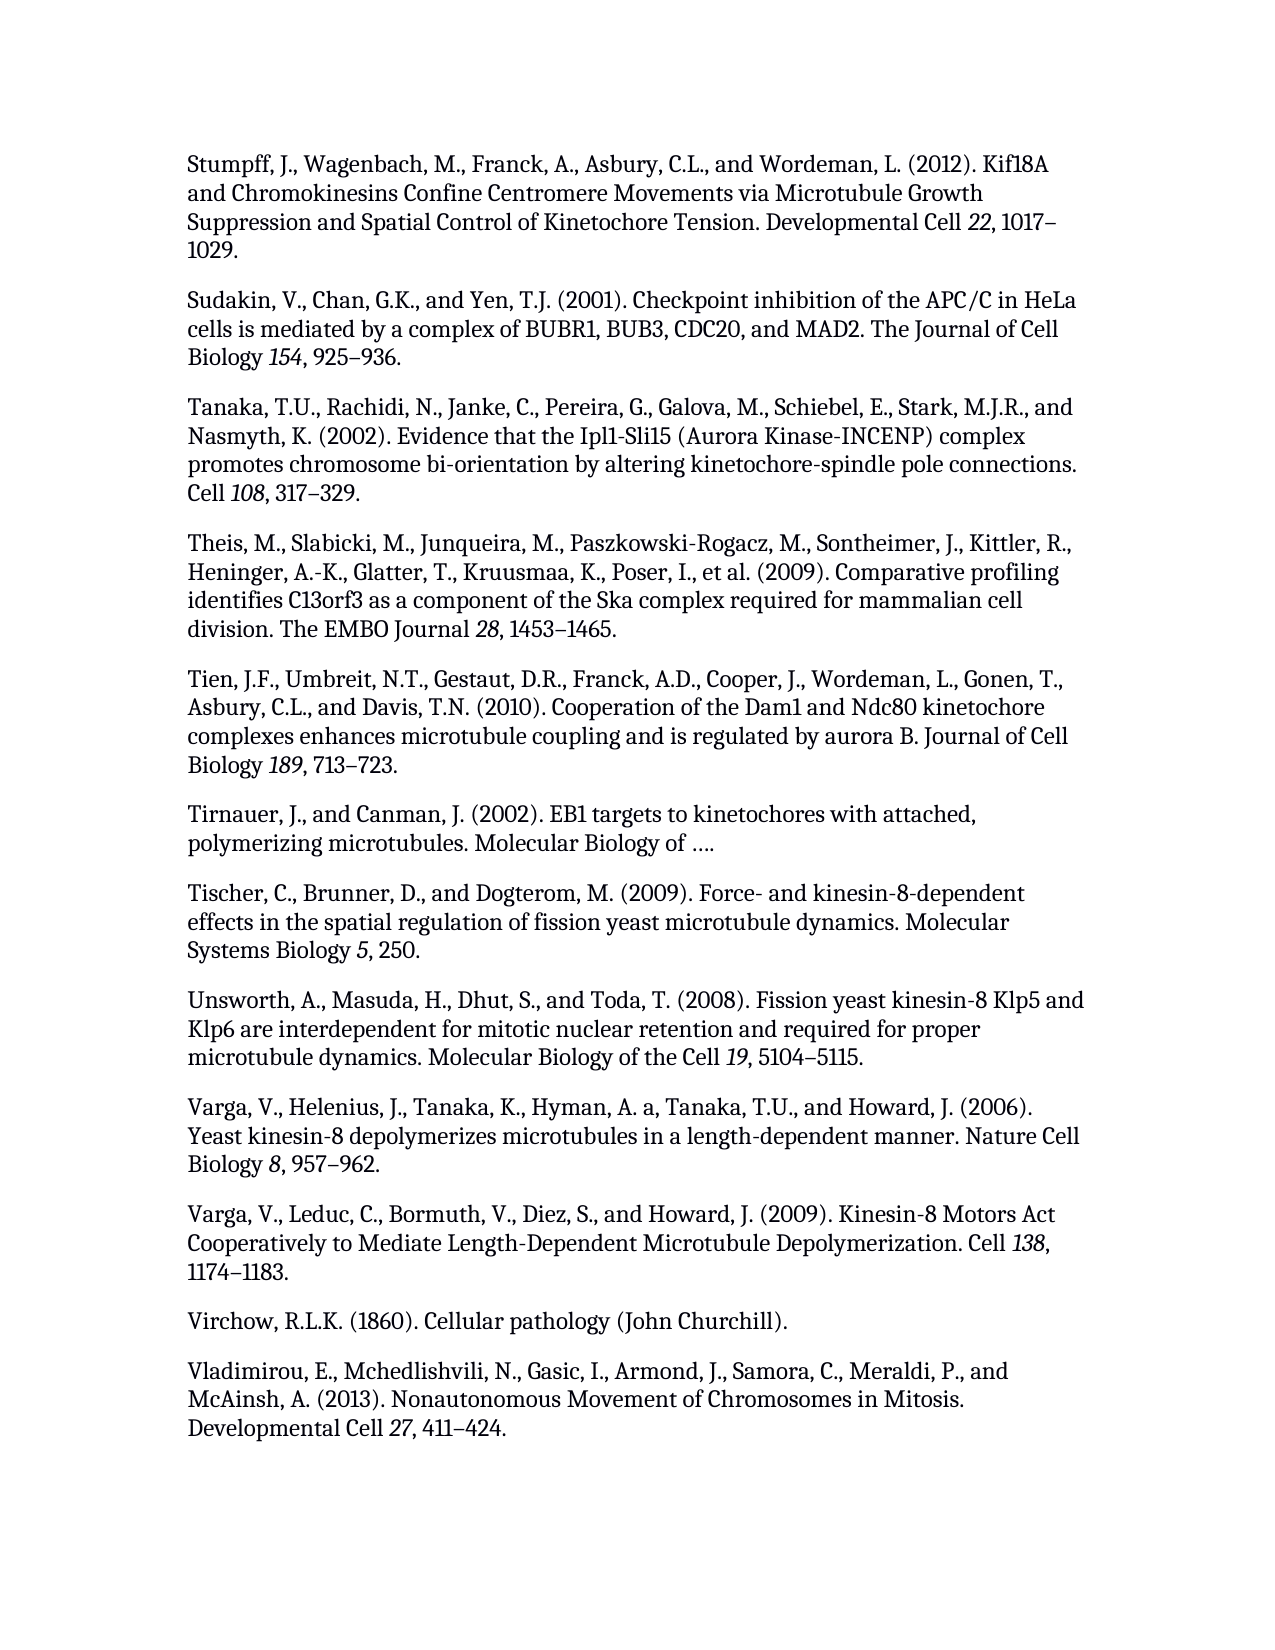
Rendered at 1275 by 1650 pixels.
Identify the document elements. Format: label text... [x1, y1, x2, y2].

text Sudakin, V., Chan, G.K., and Yen, T.J. (2001). Checkpoint inhibition of the APC/C in HeLa cells is mediated by a complex of BUBR1, BUB3, CDC20, and MAD2. The Journal of Cell Biology 154, 925–936. [187, 286, 1087, 372]
text Tien, J.F., Umbreit, N.T., Gestaut, D.R., Franck, A.D., Cooper, J., Wordeman, L., Gonen, T., Asbury, C.L., and Davis, T.N. (2010). Cooperation of the Dam1 and Ndc80 kinetochore complexes enhances microtubule coupling and is regulated by aurora B. Journal of Cell Biology 189, 713–723. [187, 664, 1087, 779]
text Stumpff, J., Wagenbach, M., Franck, A., Asbury, C.L., and Wordeman, L. (2012). Kif18A and Chromokinesins Confine Centromere Movements via Microtubule Growth Suppression and Spatial Control of Kinetochore Tension. Developmental Cell 22, 1017–1029. [187, 150, 1087, 265]
text Tischer, C., Brunner, D., and Dogterom, M. (2009). Force- and kinesin-8-dependent effects in the spatial regulation of fission yeast microtubule dynamics. Molecular Systems Biology 5, 250. [187, 879, 1087, 965]
text Unsworth, A., Masuda, H., Dhut, S., and Toda, T. (2008). Fission yeast kinesin-8 Klp5 and Klp6 are interdependent for mitotic nuclear retention and required for proper microtubule dynamics. Molecular Biology of the Cell 19, 5104–5115. [187, 986, 1087, 1072]
text Tanaka, T.U., Rachidi, N., Janke, C., Pereira, G., Galova, M., Schiebel, E., Stark, M.J.R., and Nasmyth, K. (2002). Evidence that the Ipl1-Sli15 (Aurora Kinase-INCENP) complex promotes chromosome bi-orientation by altering kinetochore-spindle pole connections. Cell 108, 317–329. [187, 393, 1087, 508]
text Theis, M., Slabicki, M., Junqueira, M., Paszkowski-Rogacz, M., Sontheimer, J., Kittler, R., Heninger, A.-K., Glatter, T., Kruusmaa, K., Poser, I., et al. (2009). Comparative profiling identifies C13orf3 as a component of the Ska complex required for mammalian cell division. The EMBO Journal 28, 1453–1465. [187, 529, 1087, 644]
text Tirnauer, J., and Canman, J. (2002). EB1 targets to kinetochores with attached, polymerizing microtubules. Molecular Biology of …. [187, 800, 1087, 858]
text Varga, V., Leduc, C., Bormuth, V., Diez, S., and Howard, J. (2009). Kinesin-8 Motors Act Cooperatively to Mediate Length-Dependent Microtubule Depolymerization. Cell 138, 1174–1183. [187, 1200, 1087, 1286]
text Varga, V., Helenius, J., Tanaka, K., Hyman, A. a, Tanaka, T.U., and Howard, J. (2006). Yeast kinesin-8 depolymerizes microtubules in a length-dependent manner. Nature Cell Biology 8, 957–962. [187, 1093, 1087, 1179]
text Virchow, R.L.K. (1860). Cellular pathology (John Churchill). [187, 1307, 1087, 1336]
text Vladimirou, E., Mchedlishvili, N., Gasic, I., Armond, J., Samora, C., Meraldi, P., and McAinsh, A. (2013). Nonautonomous Movement of Chromosomes in Mitosis. Developmental Cell 27, 411–424. [187, 1357, 1087, 1443]
